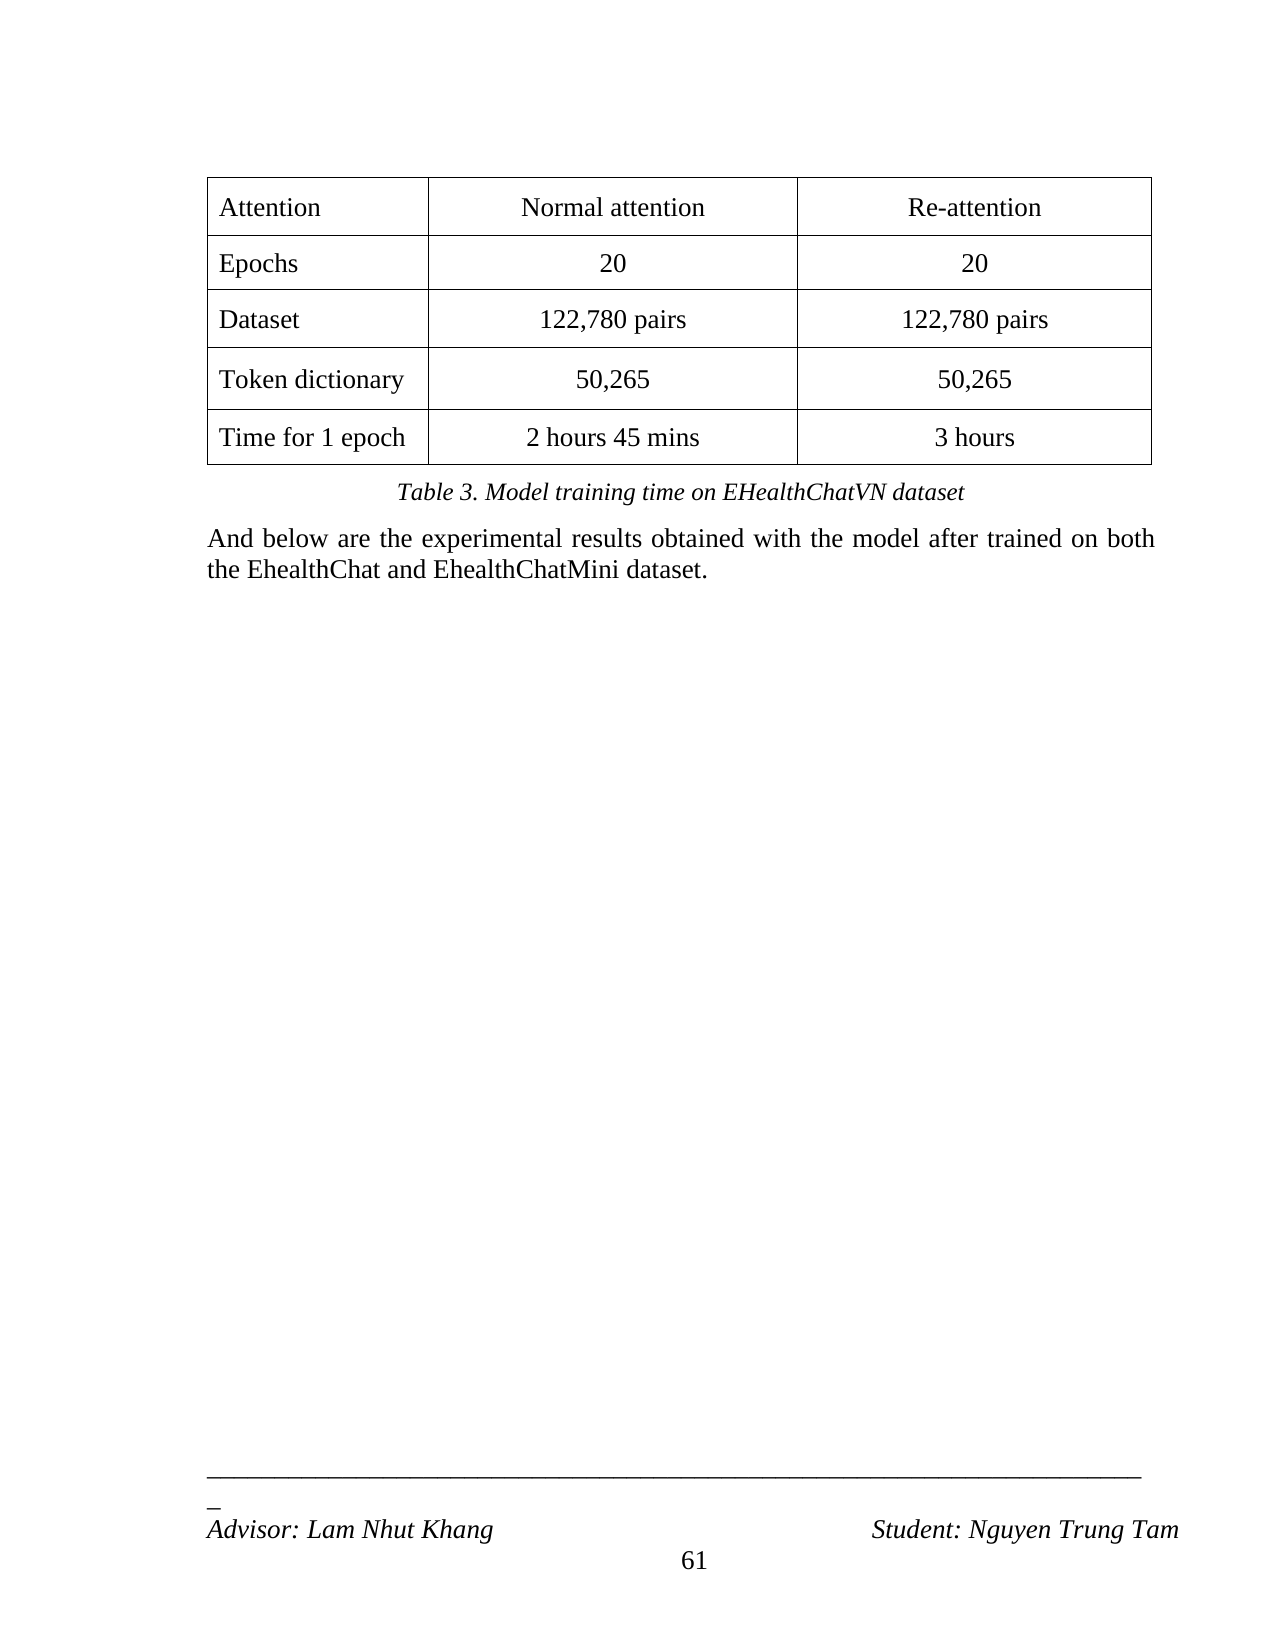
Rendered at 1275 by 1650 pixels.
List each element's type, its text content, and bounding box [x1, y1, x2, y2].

table_cell Epochs [208, 236, 428, 289]
table_header Normal attention [429, 178, 797, 235]
table_cell 50,265 [798, 348, 1151, 409]
table_cell 3 hours [798, 410, 1151, 463]
table_cell 20 [798, 236, 1151, 289]
table_cell 122,780 pairs [798, 290, 1151, 347]
table_cell 50,265 [429, 348, 797, 409]
text And below are the experimental results obtained with the model after trained on both the EhealthChat and EhealthChatMini dataset. [207, 522, 1157, 585]
table_cell Token dictionary [208, 348, 428, 409]
table_header Re-attention [798, 178, 1151, 235]
table_cell 20 [429, 236, 797, 289]
text Table 3. Model training time on EHealthChatVN dataset [207, 477, 1157, 506]
table_header Attention [208, 178, 428, 235]
table_cell 2 hours 45 mins [429, 410, 797, 463]
table_cell Time for 1 epoch [208, 410, 428, 463]
table_cell 122,780 pairs [429, 290, 797, 347]
table_cell Dataset [208, 290, 428, 347]
